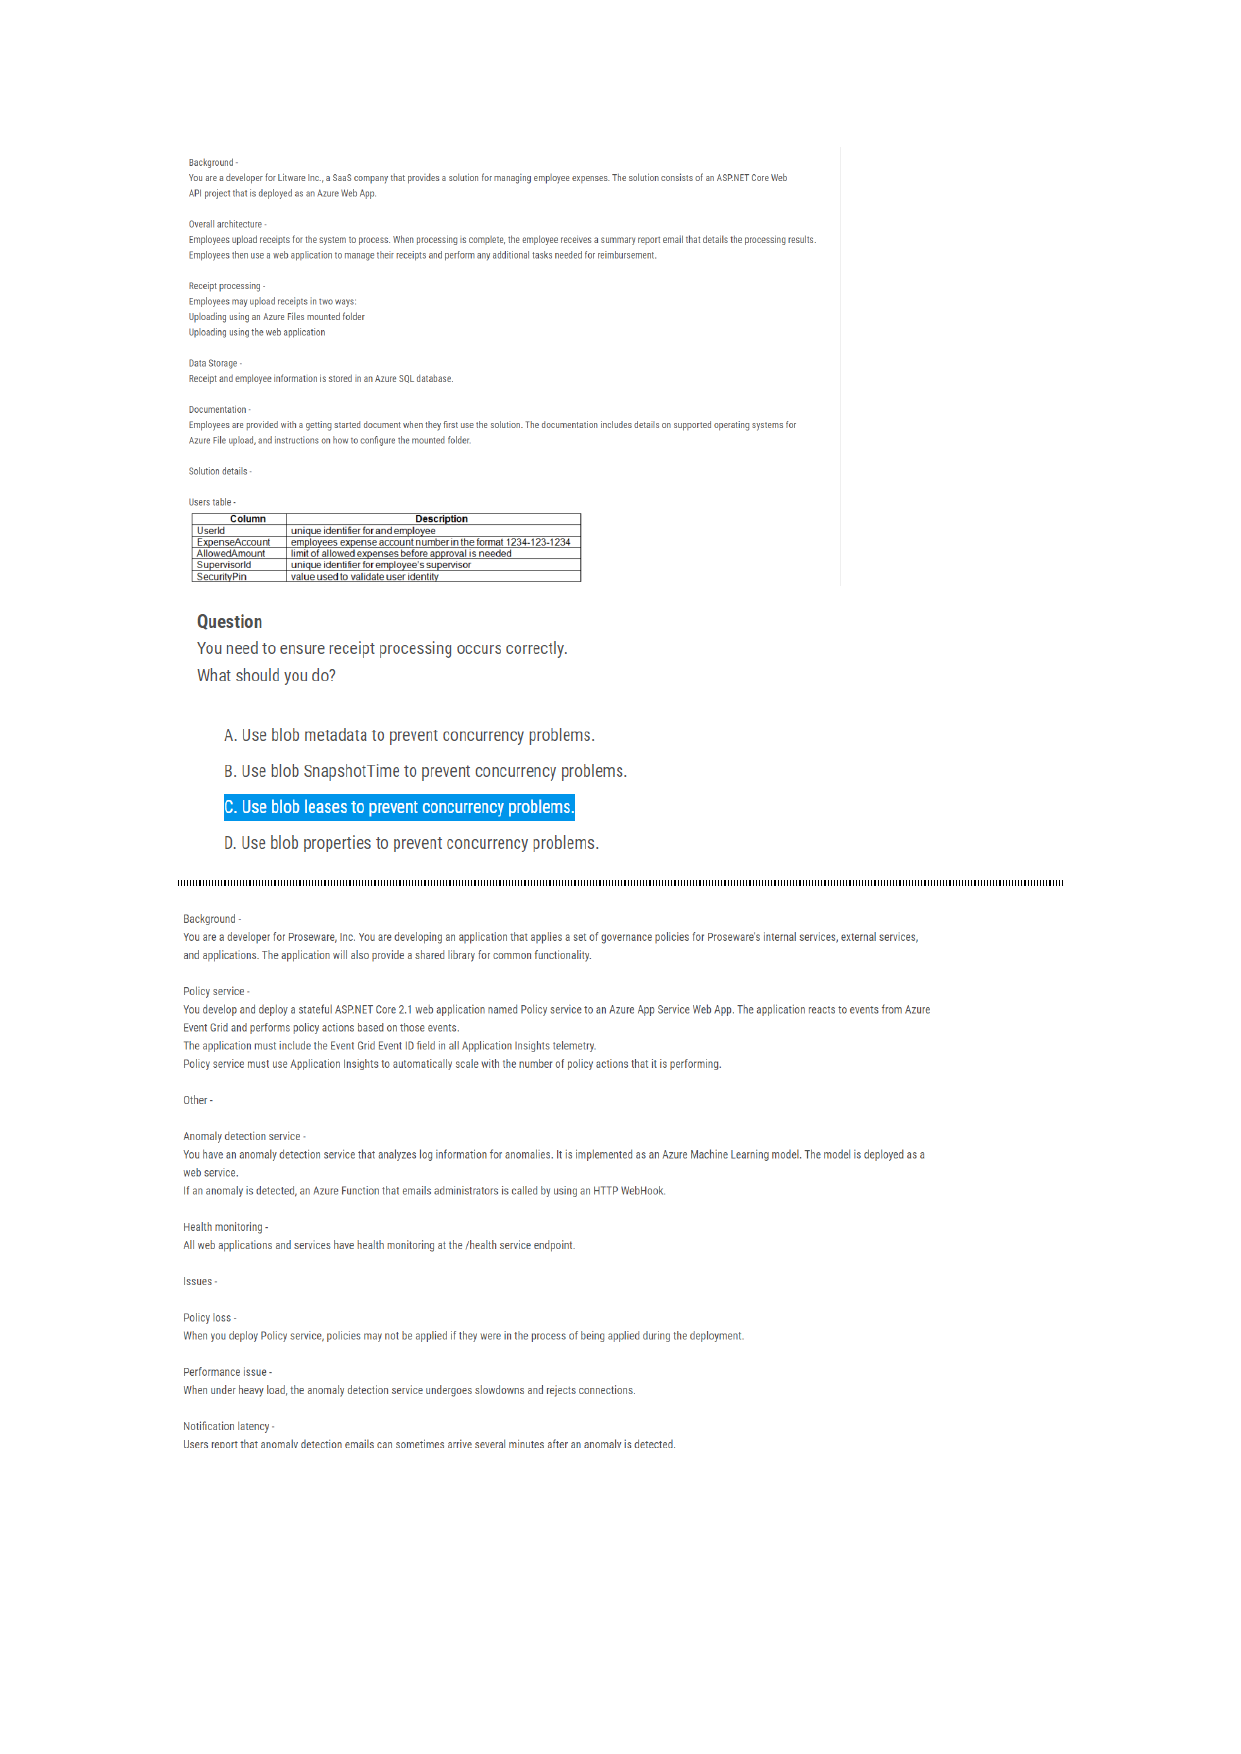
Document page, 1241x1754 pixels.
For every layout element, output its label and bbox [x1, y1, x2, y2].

picture [177, 147, 841, 586]
picture [177, 604, 863, 878]
picture [177, 905, 944, 1448]
